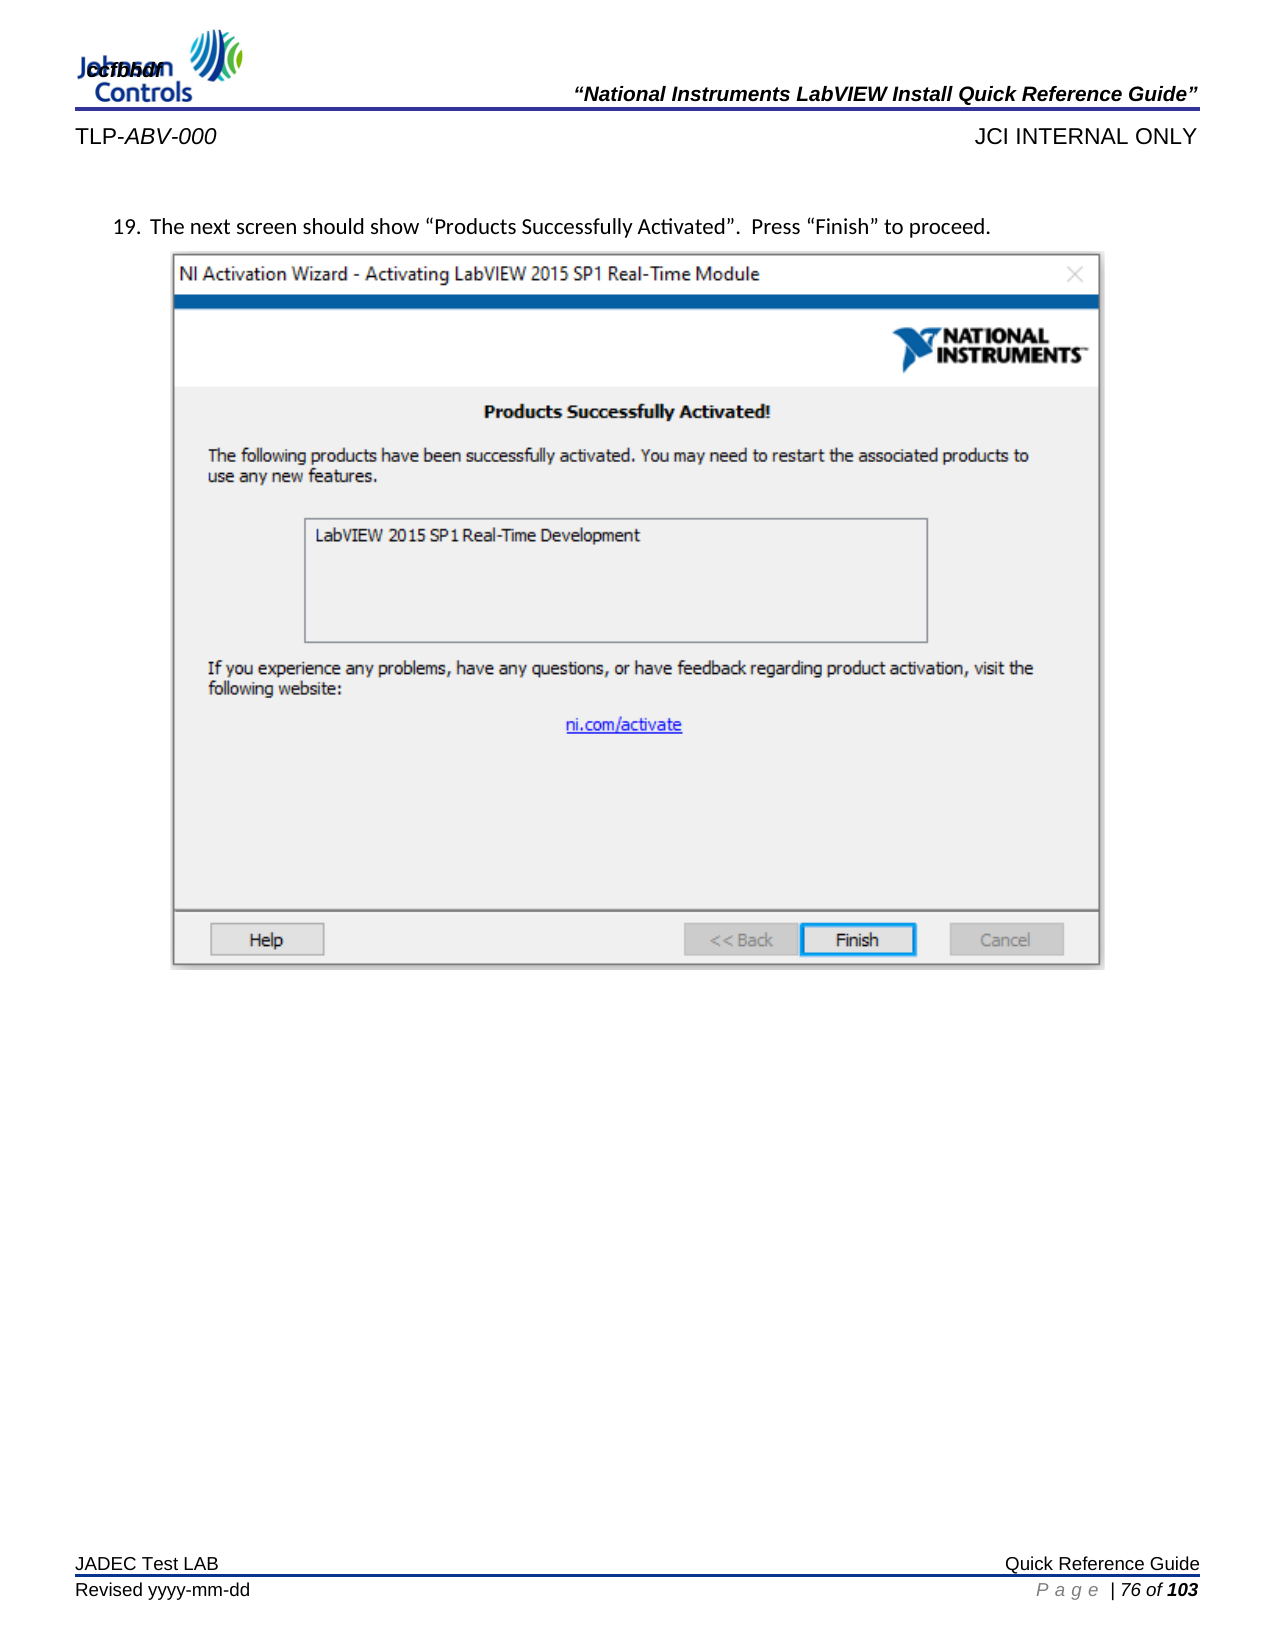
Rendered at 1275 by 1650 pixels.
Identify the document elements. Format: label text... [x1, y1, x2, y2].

list The next screen should show “Products Successfully Activated”. Press “Finish” to proceed. [112, 212, 1200, 240]
picture [76, 26, 246, 105]
picture [170, 251, 1105, 970]
